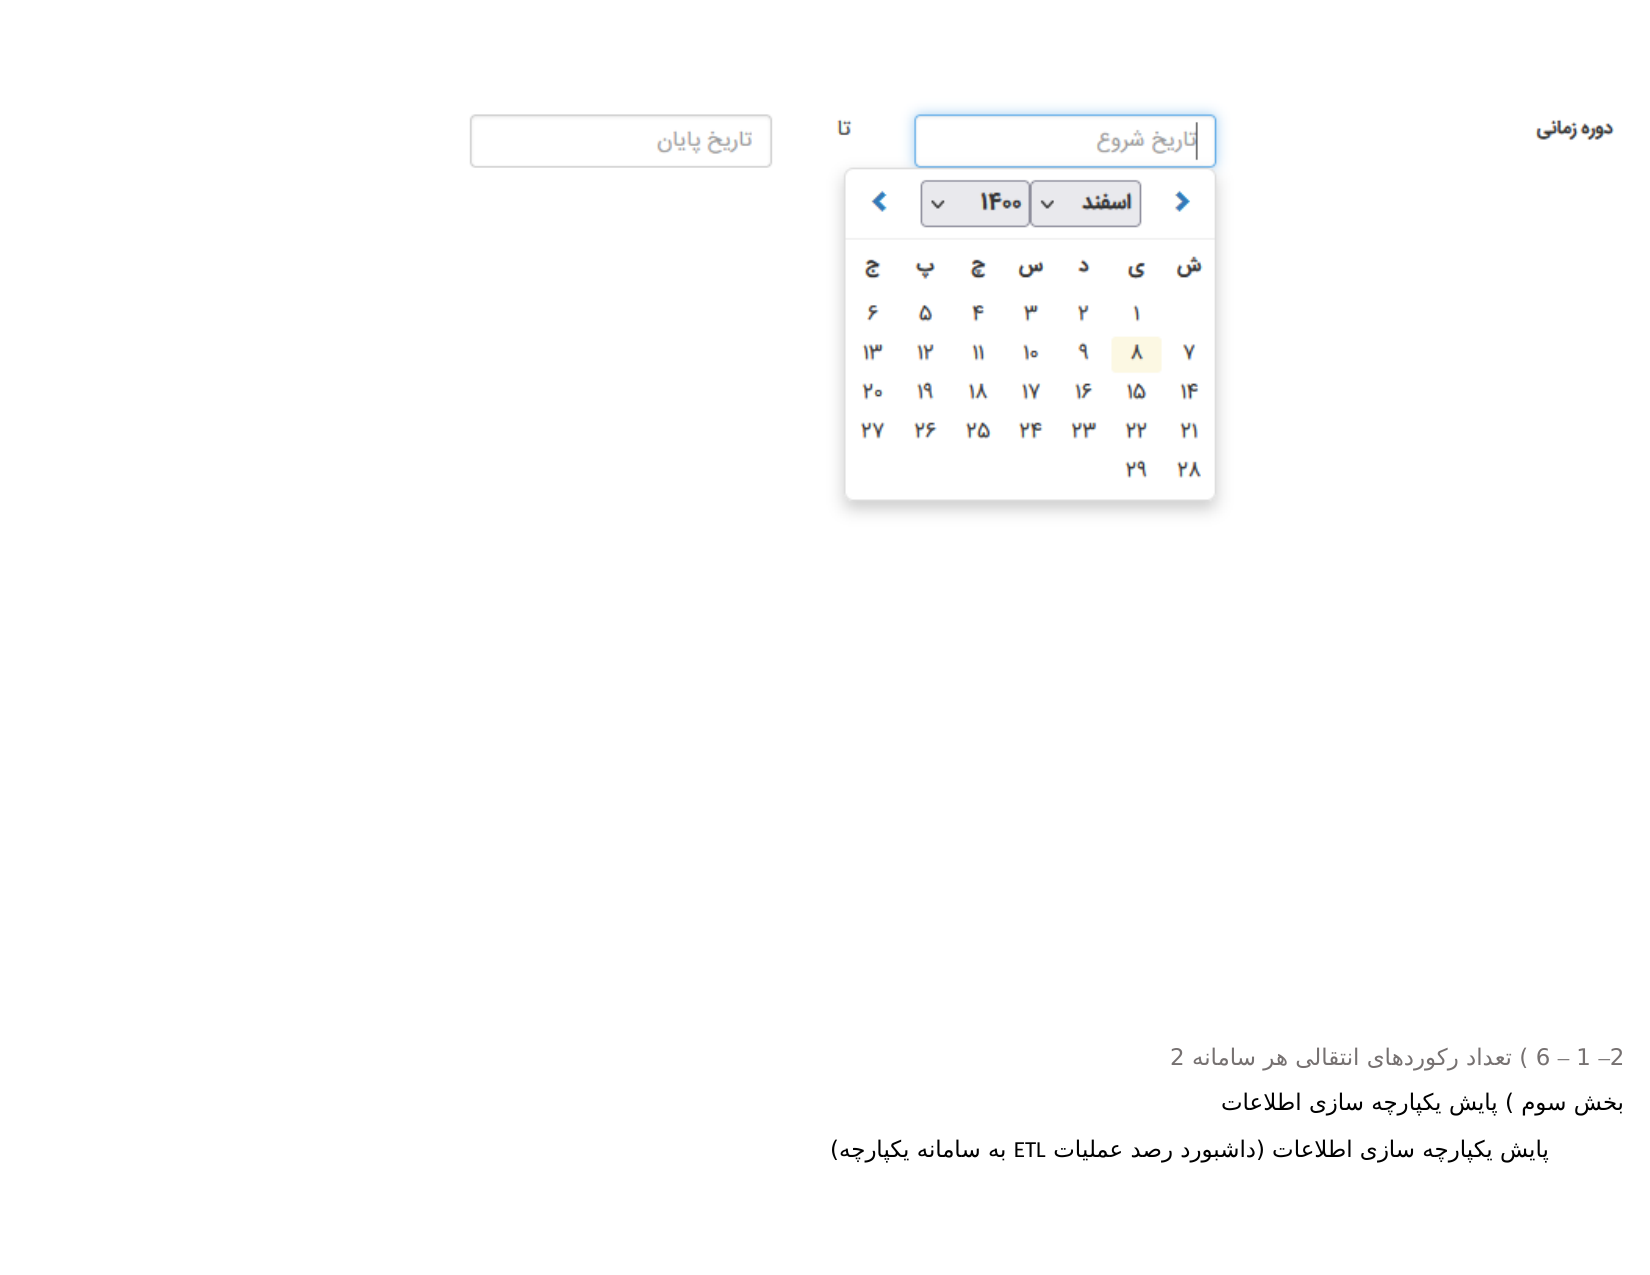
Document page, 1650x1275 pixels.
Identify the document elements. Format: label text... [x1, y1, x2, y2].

text پایش یکپارچه سازی اطلاعات (داشبورد رصد عملیات ETL به سامانه یکپارچه) [37, 1135, 1650, 1163]
text بخش سوم ) پایش یکپارچه سازی اطلاعات [37, 1089, 1624, 1116]
text 2– 1 – 6 ) تعداد رکوردهای انتقالی هر سامانه 2 [37, 1044, 1624, 1071]
picture [439, 75, 1625, 885]
